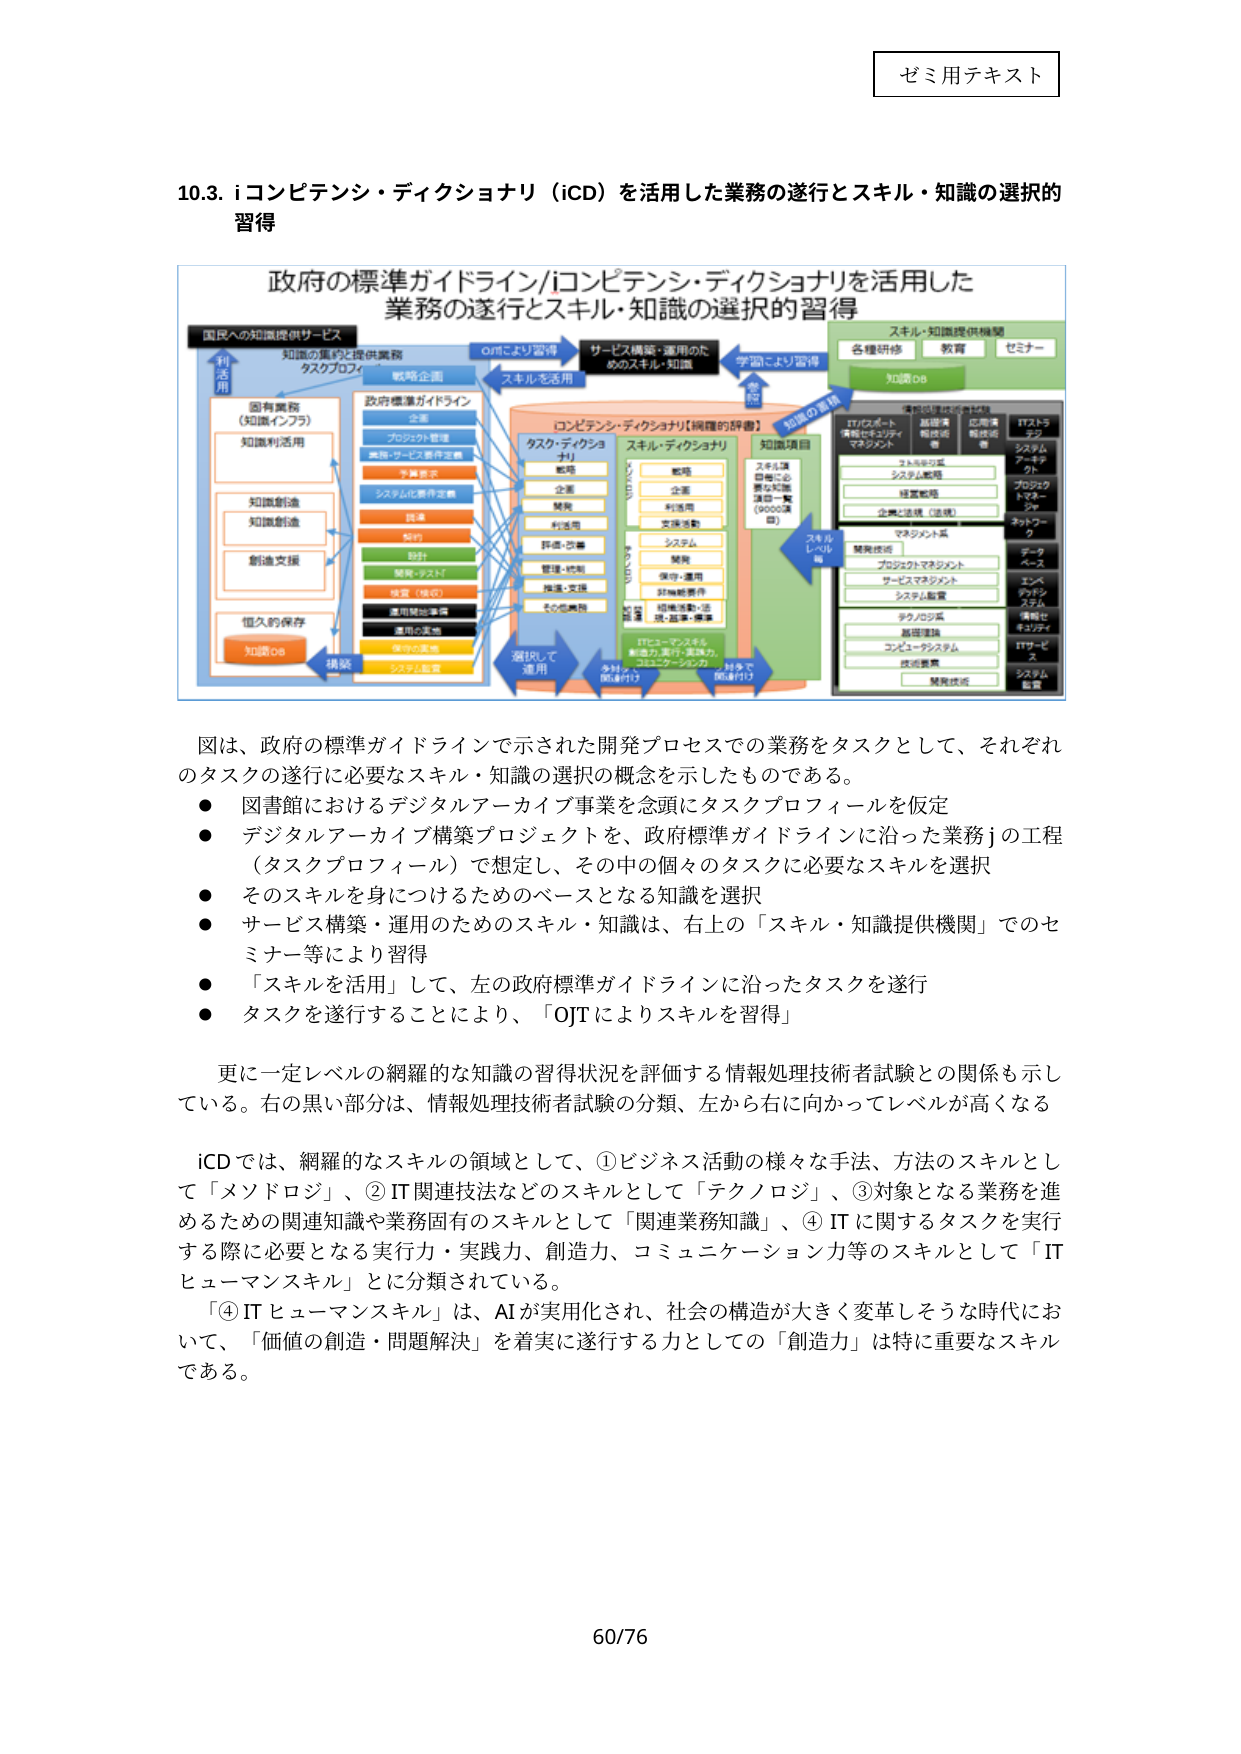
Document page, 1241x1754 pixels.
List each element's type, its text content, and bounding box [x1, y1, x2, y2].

list タスクを遂行することにより、「OJTによりスキルを習得」 [197, 999, 1063, 1029]
text 「④ITヒューマンスキル」は、AIが実用化され、社会の構造が大きく変革しそうな時代において、「価値の創造・問題解決」を着実に遂行する力としての「創造力」は特に重要なスキルである。 [177, 1296, 1063, 1386]
list デジタルアーカイブ構築プロジェクトを、政府標準ガイドラインに沿った業務jの工程（タスクプロフィール）で想定し、その中の個々のタスクに必要なスキルを選択 [197, 819, 1063, 879]
list 図書館におけるデジタルアーカイブ事業を念頭にタスクプロフィールを仮定 [197, 789, 1063, 819]
list 「スキルを活用」して、左の政府標準ガイドラインに沿ったタスクを遂行 [197, 969, 1063, 999]
subtitle iコンピテンシ・ディクショナリ（iCD）を活用した業務の遂行とスキル・知識の選択的習得 [177, 176, 1063, 237]
picture [177, 265, 1067, 701]
text 更に一定レベルの網羅的な知識の習得状況を評価する情報処理技術者試験との関係も示している。右の黒い部分は、情報処理技術者試験の分類、左から右に向かってレベルが高くなる [177, 1057, 1063, 1117]
text 図は、政府の標準ガイドラインで示された開発プロセスでの業務をタスクとして、それぞれのタスクの遂行に必要なスキル・知識の選択の概念を示したものである。 [177, 729, 1063, 789]
text iCDでは、網羅的なスキルの領域として、①ビジネス活動の様々な手法、方法のスキルとして「メソドロジ」、②IT関連技法などのスキルとして「テクノロジ」、③対象となる業務を進めるための関連知識や業務固有のスキルとして「関連業務知識」、④ IT に関するタスクを実行する際に必要となる実行力・実践力、創造力、コミュニケーション力等のスキルとして「ITヒューマンスキル」とに分類されている。 [177, 1145, 1063, 1296]
list そのスキルを身につけるためのベースとなる知識を選択 [197, 879, 1063, 909]
list サービス構築・運用のためのスキル・知識は、右上の「スキル・知識提供機関」でのセミナー等により習得 [197, 909, 1063, 969]
